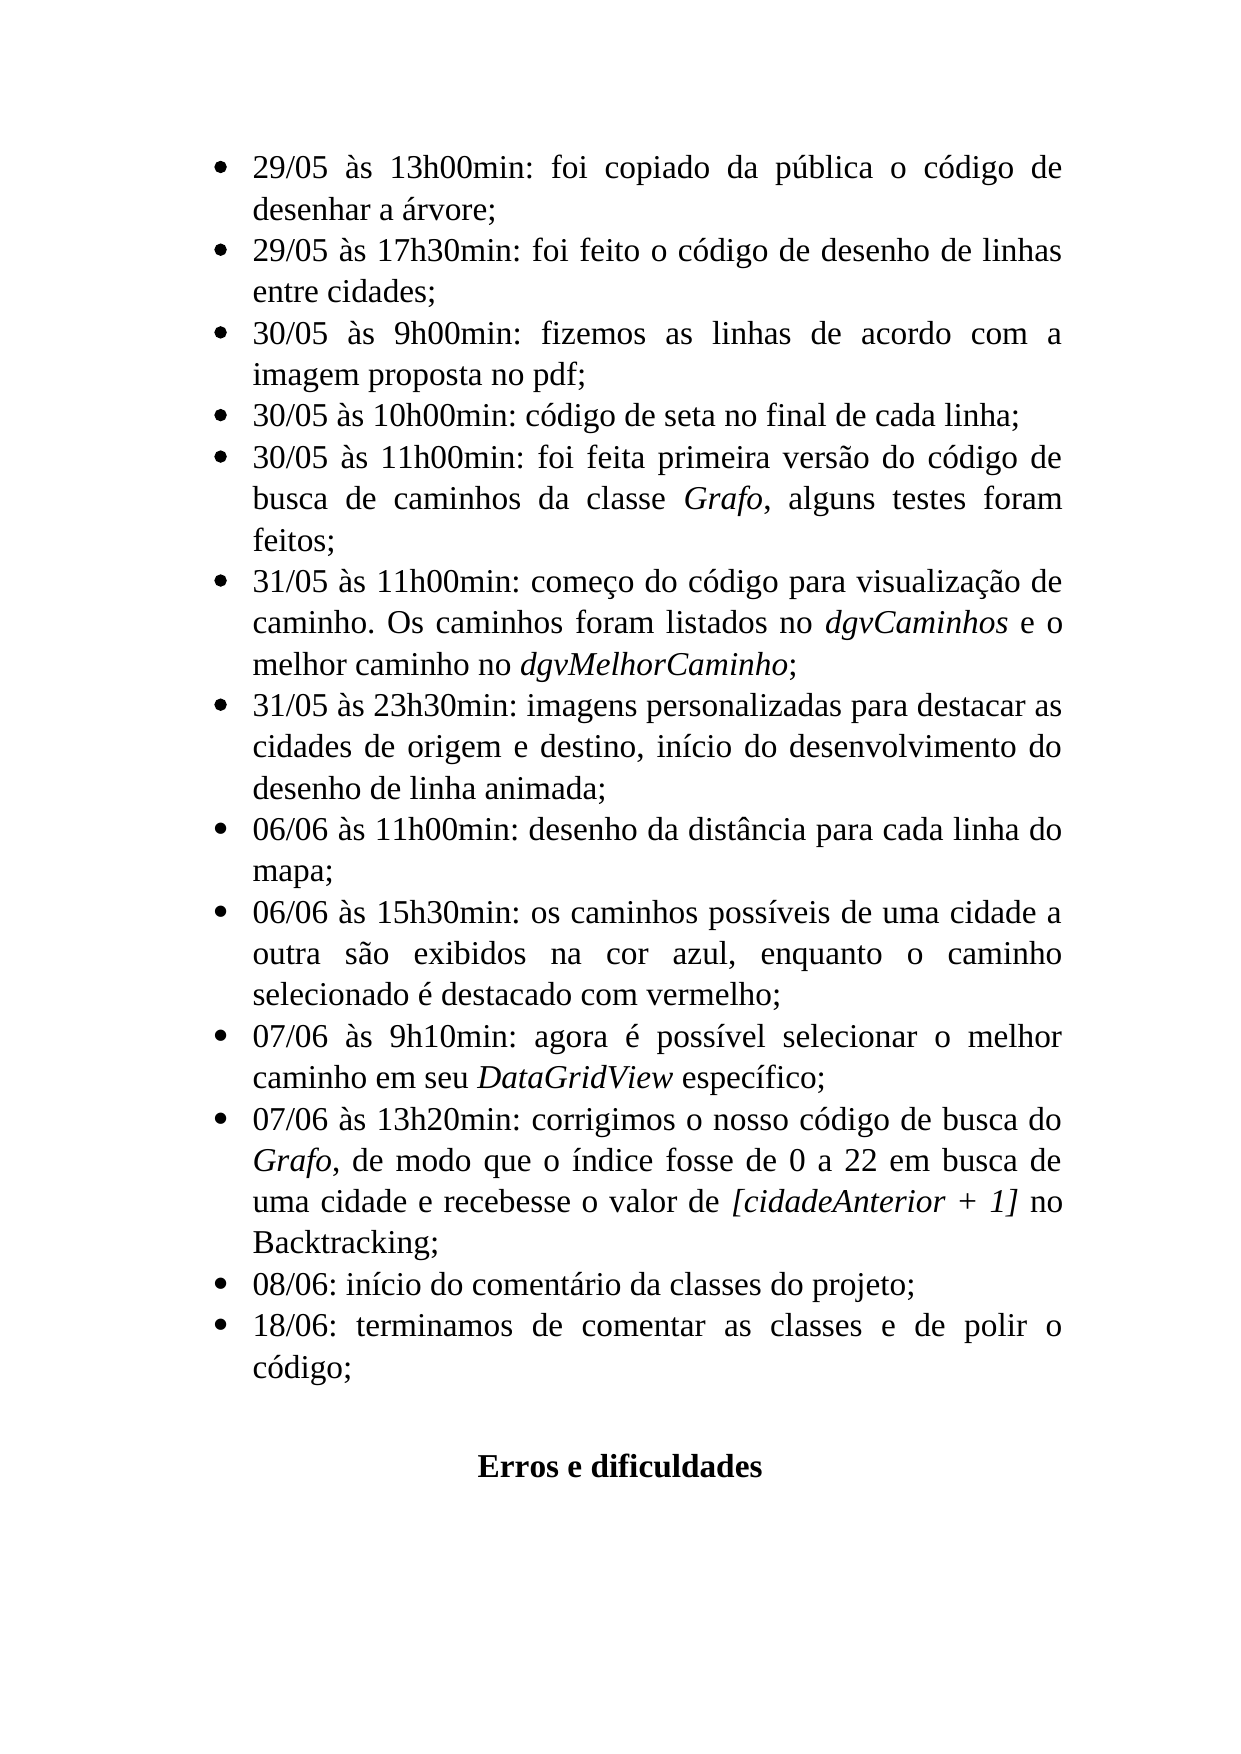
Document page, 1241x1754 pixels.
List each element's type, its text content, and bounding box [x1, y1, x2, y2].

list 29/05 às 13h00min: foi copiado da pública o código de desenhar a árvore; [215, 148, 1063, 227]
list 31/05 às 11h00min: começo do código para visualização de caminho. Os caminhos foram listados no dgvCaminhos e o melhor caminho no dgvMelhorCaminho; [215, 561, 1063, 682]
list 30/05 às 11h00min: foi feita primeira versão do código de busca de caminhos da classe Grafo, alguns testes foram feitos; [215, 437, 1063, 558]
list 07/06 às 9h10min: agora é possível selecionar o melhor caminho em seu DataGridView específico; [215, 1016, 1063, 1096]
list 31/05 às 23h30min: imagens personalizadas para destacar as cidades de origem e destino, início do desenvolvimento do desenho de linha animada; [215, 685, 1063, 806]
list 08/06: início do comentário da classes do projeto; [215, 1264, 1063, 1302]
list 30/05 às 9h00min: fizemos as linhas de acordo com a imagem proposta no pdf; [215, 313, 1063, 393]
text Erros e dificuldades [177, 1446, 1063, 1484]
list 07/06 às 13h20min: corrigimos o nosso código de busca do Grafo, de modo que o índice fosse de 0 a 22 em busca de uma cidade e recebesse o valor de [cidadeAnterior + 1] no Backtracking; [215, 1099, 1063, 1261]
list 06/06 às 11h00min: desenho da distância para cada linha do mapa; [215, 809, 1063, 889]
list 06/06 às 15h30min: os caminhos possíveis de uma cidade a outra são exibidos na cor azul, enquanto o caminho selecionado é destacado com vermelho; [215, 892, 1063, 1013]
list 18/06: terminamos de comentar as classes e de polir o código; [215, 1306, 1063, 1385]
list 30/05 às 10h00min: código de seta no final de cada linha; [215, 396, 1063, 434]
list 29/05 às 17h30min: foi feito o código de desenho de linhas entre cidades; [215, 230, 1063, 310]
